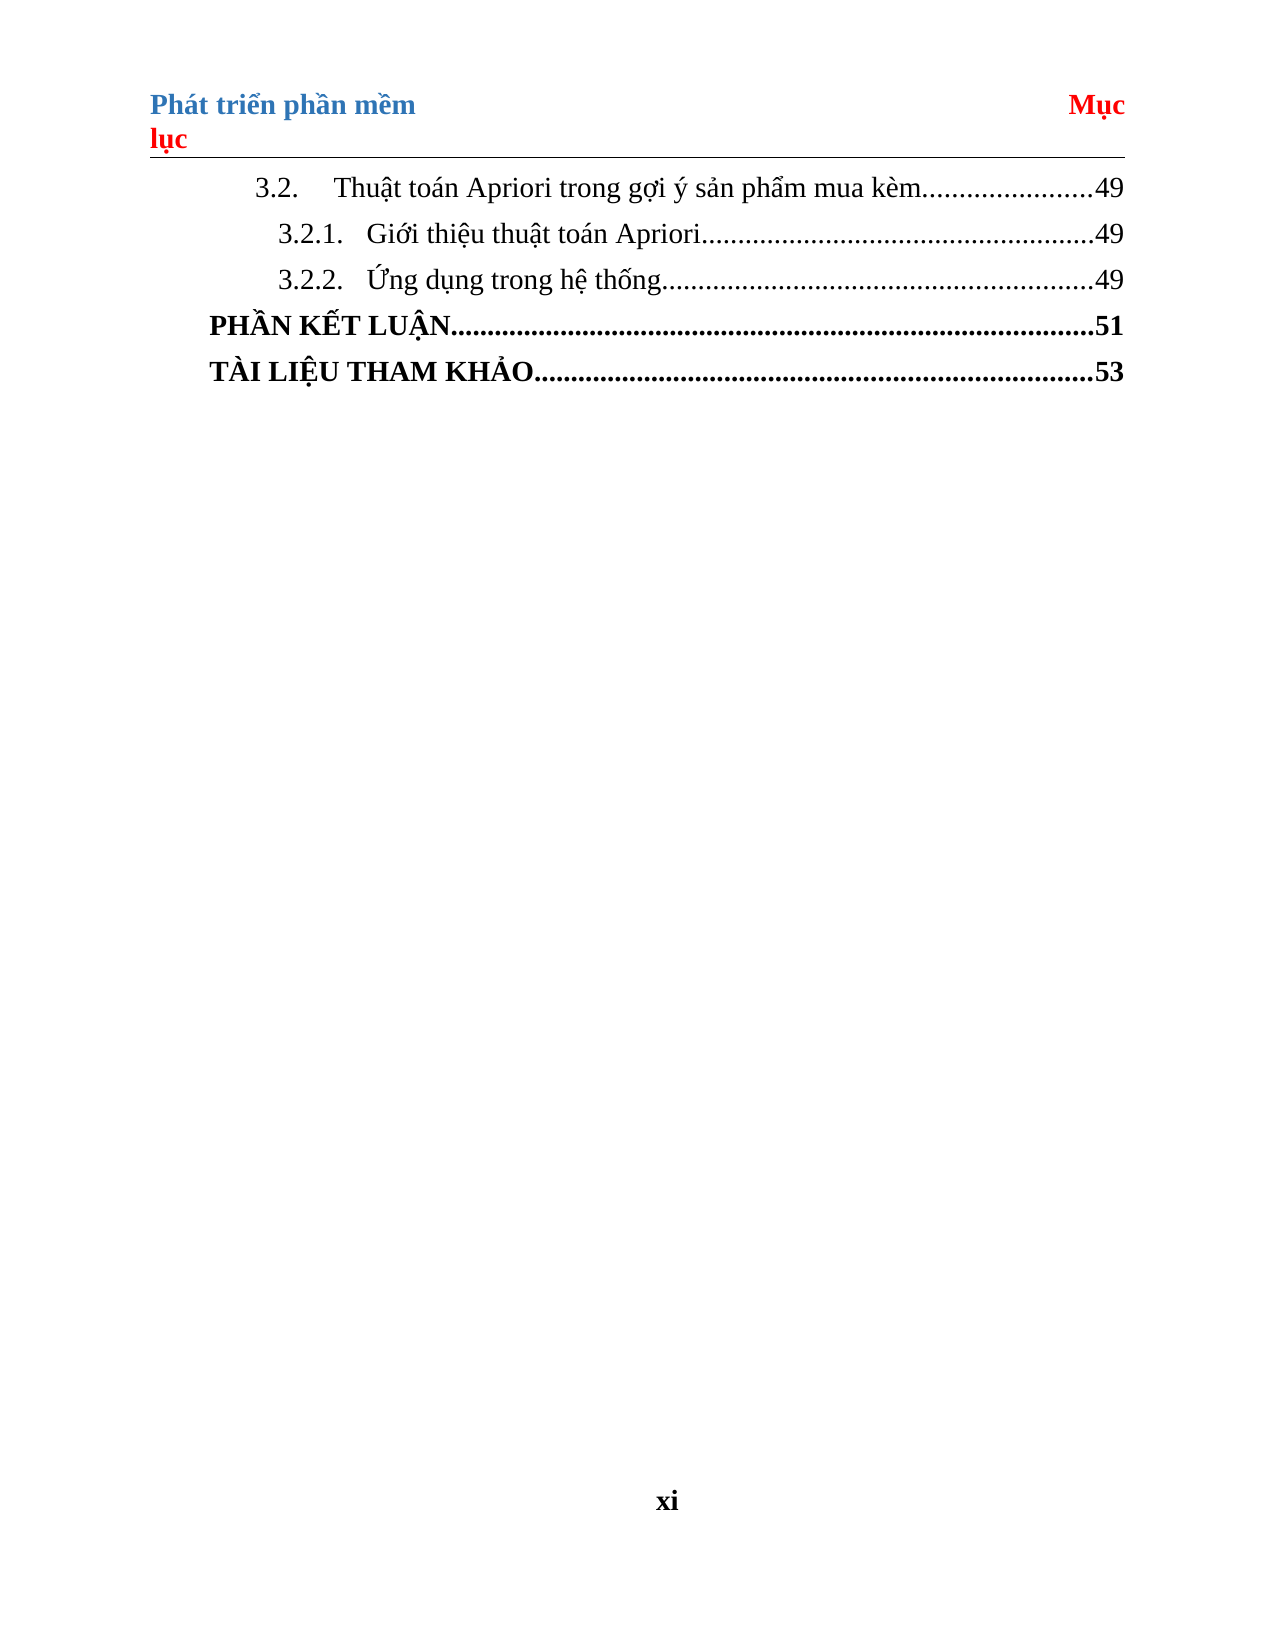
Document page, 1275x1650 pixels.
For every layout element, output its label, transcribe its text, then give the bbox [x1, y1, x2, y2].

text 3.2. Thuật toán Apriori trong gợi ý sản phẩm mua kèm 49 [196, 170, 1125, 204]
text PHẦN KẾT LUẬN 51 [150, 308, 1125, 342]
text TÀI LIỆU THAM KHẢO 53 [150, 354, 1125, 388]
text 3.2.1. Giới thiệu thuật toán Apriori 49 [219, 216, 1125, 250]
text 3.2.2. Ứng dụng trong hệ thống 49 [219, 262, 1125, 296]
